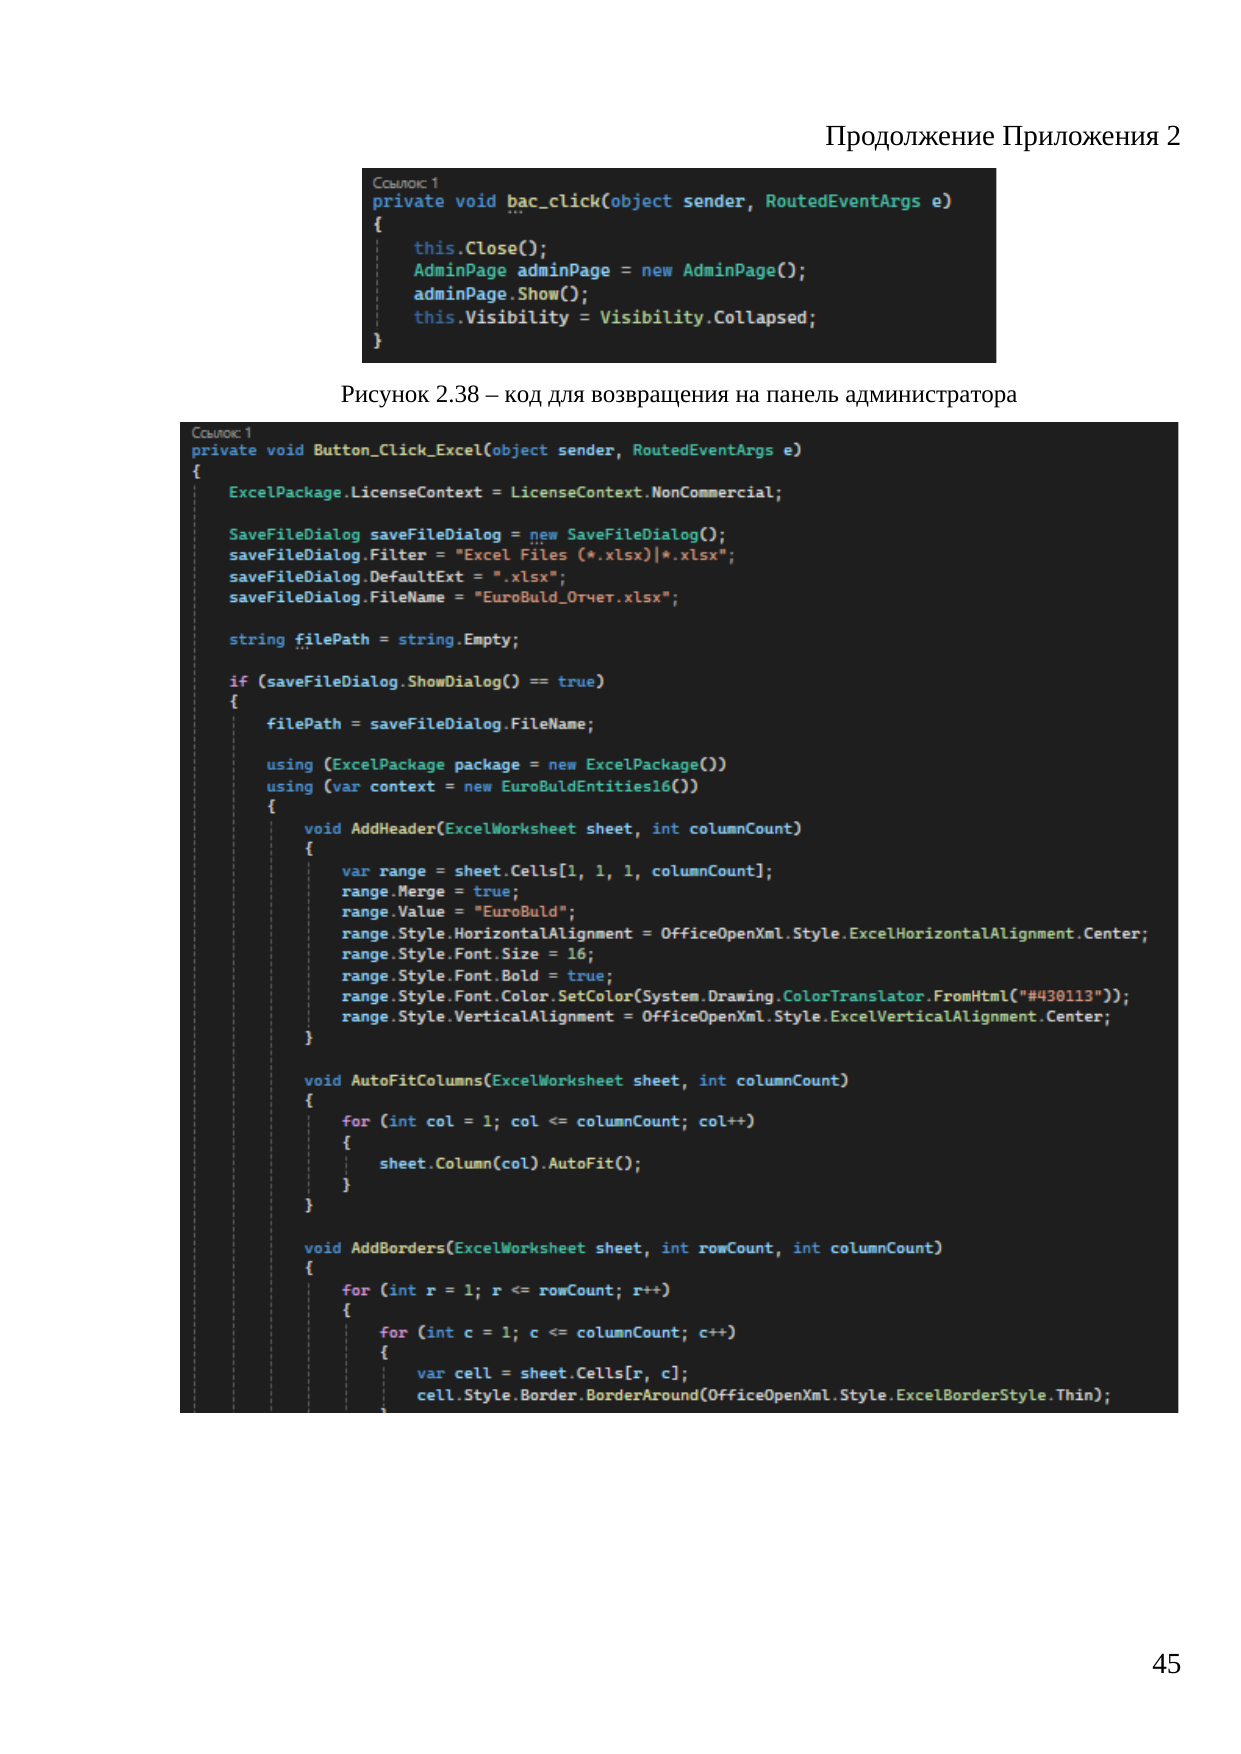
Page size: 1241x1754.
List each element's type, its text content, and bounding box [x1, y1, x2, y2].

picture [362, 168, 997, 363]
picture [180, 422, 1179, 1413]
text Продолжение Приложения 2 [177, 118, 1181, 152]
text Рисунок 2.38 – код для возвращения на панель администратора [177, 379, 1181, 408]
